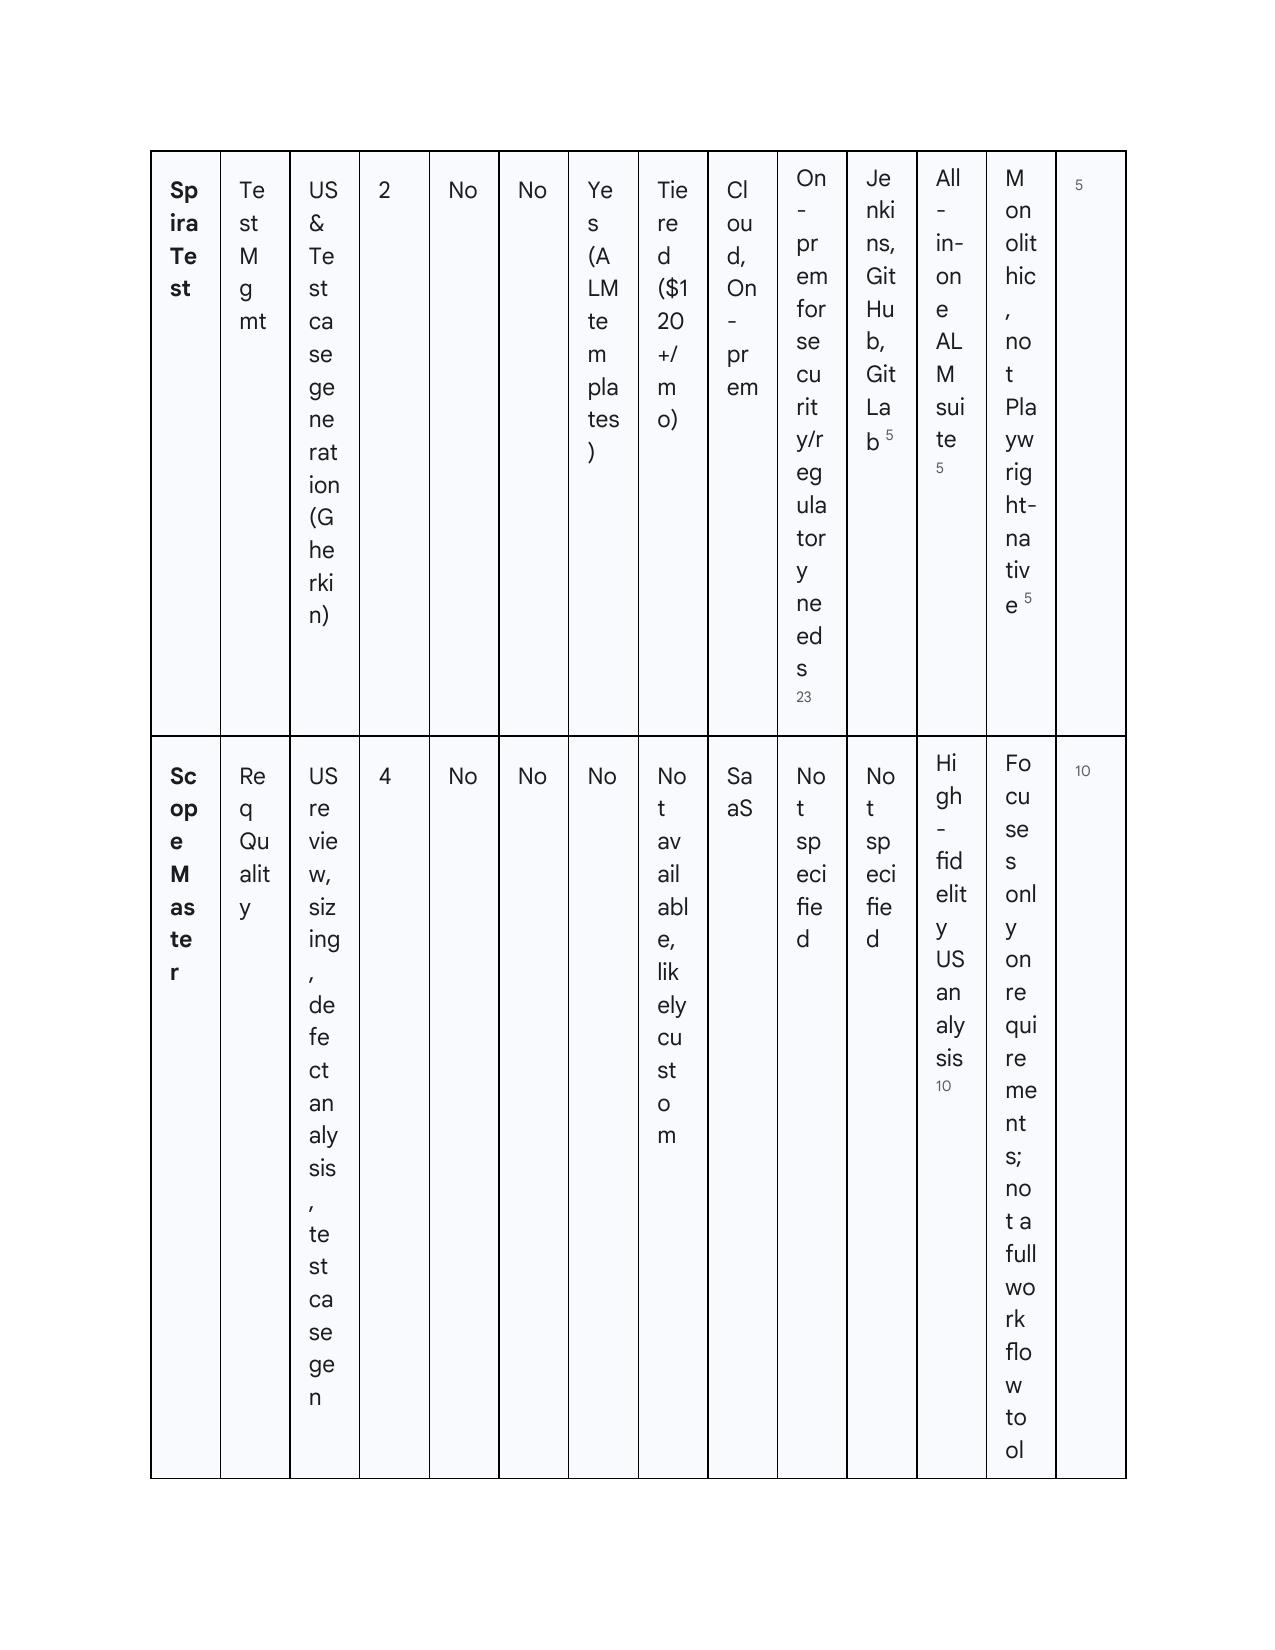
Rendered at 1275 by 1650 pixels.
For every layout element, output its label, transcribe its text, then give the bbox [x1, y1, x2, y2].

table_cell No [500, 737, 568, 1477]
table_cell US & Test case generation (Gherkin) [291, 152, 359, 735]
table_cell No [500, 152, 568, 735]
table_cell No [430, 152, 498, 735]
table_cell All-in-one ALM suite 5 [918, 152, 986, 735]
table_cell On-prem for security/regulatory needs 23 [778, 152, 846, 735]
table_cell SaaS [709, 737, 777, 1477]
table_cell Yes (ALM templates) [569, 152, 638, 735]
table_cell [987, 737, 1055, 1477]
table_cell No [430, 737, 498, 1477]
table_cell Test Mgmt [221, 152, 289, 735]
table_cell ScopeMaster [152, 737, 220, 1477]
table_cell 10 [1057, 737, 1125, 1477]
table_cell Not specified [848, 737, 916, 1477]
table_cell Monolithic, not Playwright-native 5 [987, 152, 1055, 735]
table_cell 5 [1057, 152, 1125, 735]
table_cell Not specified [778, 737, 846, 1477]
table_cell Cloud, On-prem [709, 152, 777, 735]
table_cell No [569, 737, 638, 1477]
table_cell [639, 737, 707, 1477]
table_cell Tiered ($120+/mo) [639, 152, 707, 735]
table_cell Req Quality [221, 737, 289, 1477]
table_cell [918, 737, 986, 1477]
table_cell 2 [360, 152, 429, 735]
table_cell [291, 737, 359, 1477]
table_cell Jenkins, GitHub, GitLab 5 [848, 152, 916, 735]
table_cell SpiraTest [152, 152, 220, 735]
table_cell 4 [360, 737, 429, 1477]
